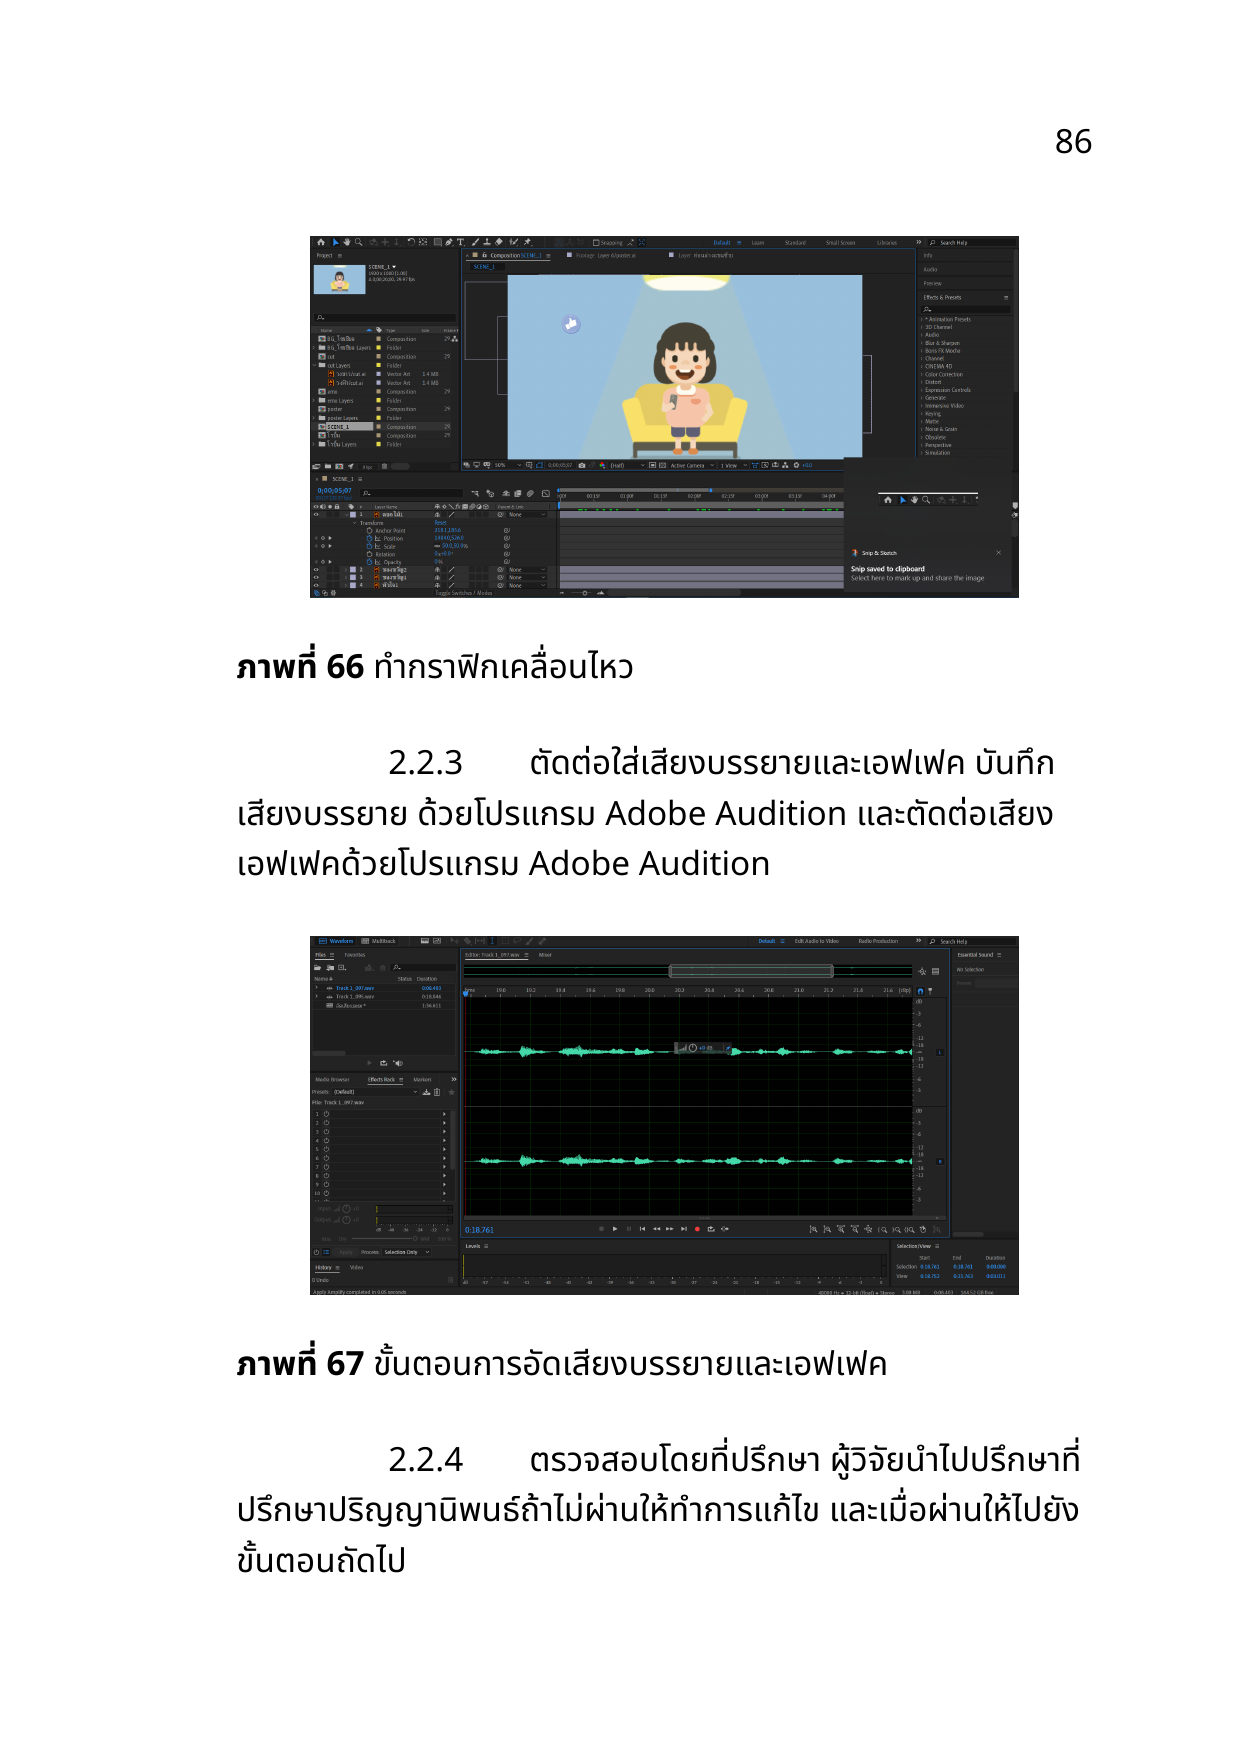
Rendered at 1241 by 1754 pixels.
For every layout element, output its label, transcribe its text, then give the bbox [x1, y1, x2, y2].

picture [310, 936, 1019, 1295]
picture [310, 236, 1019, 598]
text 2.2.3 ตัดต่อใส่เสียงบรรยายและเอฟเฟค บันทึกเสียงบรรยาย ด้วยโปรแกรม Adobe Audition และตัดต่อเสียงเอฟเฟคด้วยโปรแกรม Adobe Audition [236, 739, 1092, 891]
text ภาพที่ 67 ขั้นตอนการอัดเสียงบรรยายและเอฟเฟค [236, 1340, 1092, 1390]
text ภาพที่ 66 ทำกราฟิกเคลื่อนไหว [236, 643, 1092, 693]
text 2.2.4 ตรวจสอบโดยที่ปรึกษา ผู้วิจัยนำไปปรึกษาที่ปรึกษาปริญญานิพนธ์ถ้าไม่ผ่านให้ทำการแก้ไข และเมื่อผ่านให้ไปยังขั้นตอนถัดไป [236, 1436, 1092, 1587]
